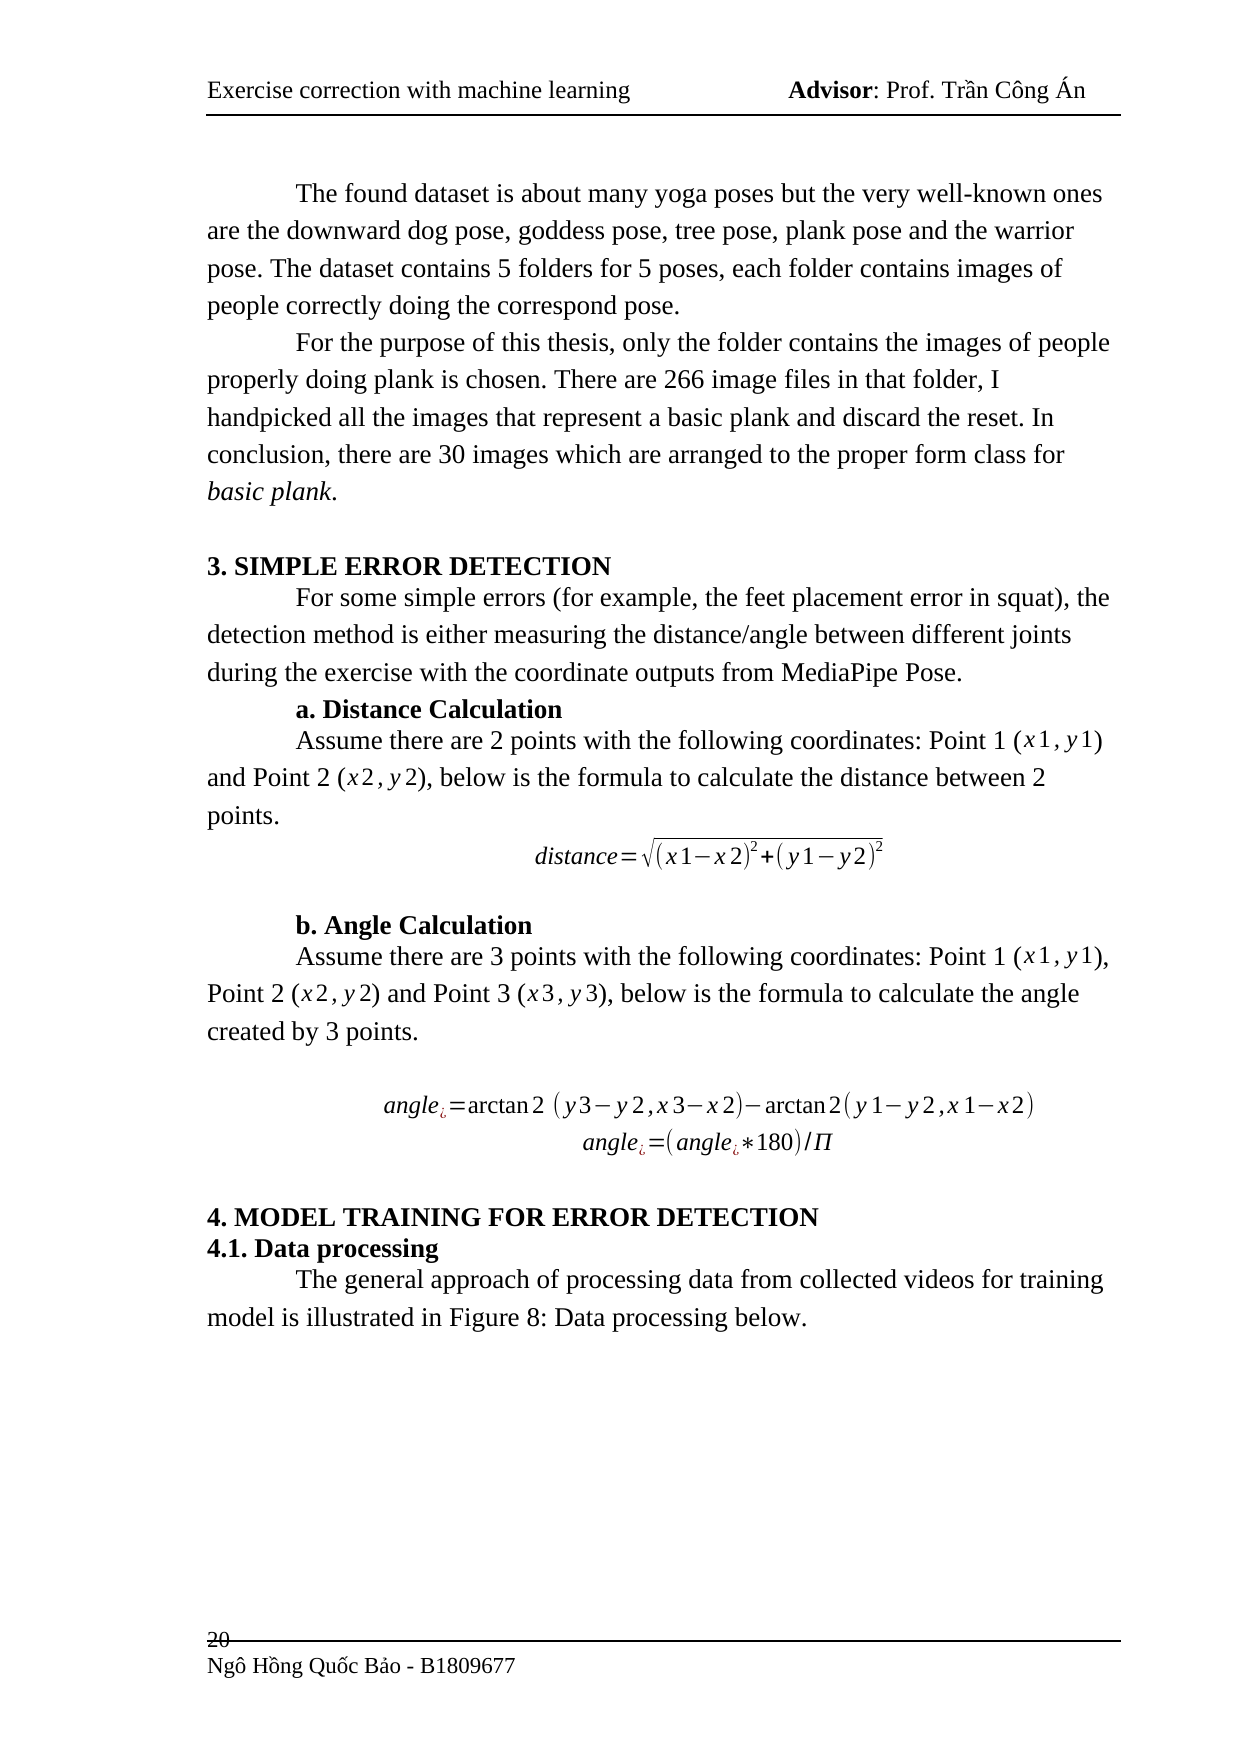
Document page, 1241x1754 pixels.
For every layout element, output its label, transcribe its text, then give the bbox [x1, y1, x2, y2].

text Assume there are 3 points with the following coordinates: Point 1 (), Point 2 () and Point 3 (), below is the formula to calculate the angle created by 3 points. [207, 940, 1122, 1046]
text a. Distance Calculation [207, 693, 1122, 724]
text b. Angle Calculation [207, 909, 1122, 940]
text 4. MODEL TRAINING FOR ERROR DETECTION [207, 1201, 1122, 1232]
text For the purpose of this thesis, only the folder contains the images of people properly doing plank is chosen. There are 266 image files in that folder, I handpicked all the images that represent a basic plank and discard the reset. In conclusion, there are 30 images which are arranged to the proper form class for basic plank. [207, 326, 1122, 507]
text The found dataset is about many yoga poses but the very well-known ones are the downward dog pose, goddess pose, tree pose, plank pose and the warrior pose. The dataset contains 5 folders for 5 poses, each folder contains images of people correctly doing the correspond pose. [207, 177, 1122, 320]
text Assume there are 2 points with the following coordinates: Point 1 () and Point 2 (), below is the formula to calculate the distance between 2 points. [207, 724, 1122, 830]
text 4.1. Data processing [207, 1232, 1122, 1263]
text For some simple errors (for example, the feet placement error in squat), the detection method is either measuring the distance/angle between different joints during the exercise with the coordinate outputs from MediaPipe Pose. [207, 581, 1122, 687]
text 3. SIMPLE ERROR DETECTION [207, 550, 1122, 581]
text The general approach of processing data from collected videos for training model is illustrated in Figure 8: Data processing below. [207, 1263, 1122, 1332]
